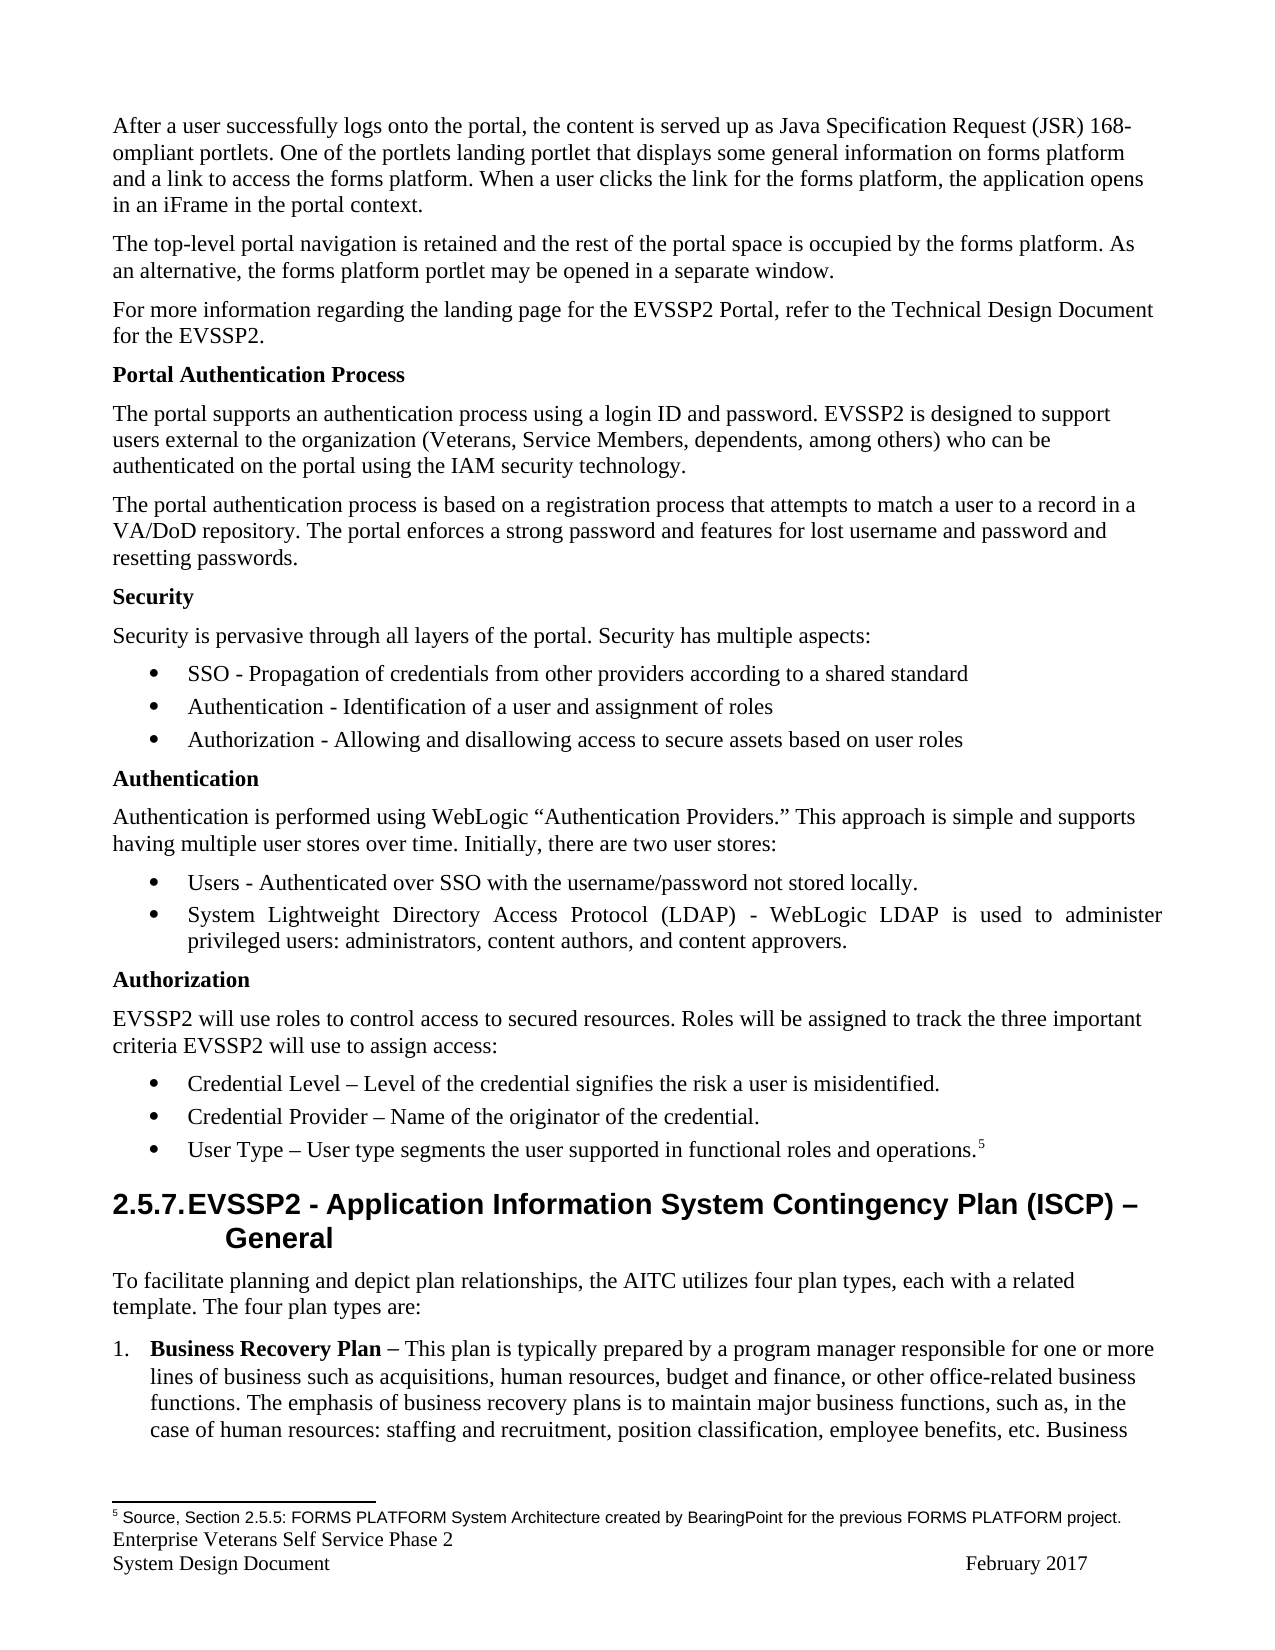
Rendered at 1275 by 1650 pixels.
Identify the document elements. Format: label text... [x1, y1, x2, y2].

text Authentication is performed using WebLogic “Authentication Providers.” This approach is simple and supports having multiple user stores over time. Initially, there are two user stores: [112, 803, 1162, 856]
text Portal Authentication Process [112, 361, 1162, 387]
text The portal authentication process is based on a registration process that attempts to match a user to a record in a VA/DoD repository. The portal enforces a strong password and features for lost username and password and resetting passwords. [112, 491, 1162, 570]
text For more information regarding the landing page for the EVSSP2 Portal, refer to the Technical Design Document for the EVSSP2. [112, 296, 1162, 348]
text Security [112, 583, 1162, 609]
text Authentication - Identification of a user and assignment of roles [150, 693, 1162, 719]
text Authorization - Allowing and disallowing access to secure assets based on user roles [150, 726, 1162, 752]
text Security is pervasive through all layers of the portal. Security has multiple aspects: [112, 622, 1162, 648]
text Users - Authenticated over SSO with the username/password not stored locally. [150, 869, 1162, 895]
text The portal supports an authentication process using a login ID and password. EVSSP2 is designed to support users external to the organization (Veterans, Service Members, dependents, among others) who can be authenticated on the portal using the IAM security technology. [112, 400, 1162, 479]
text EVSSP2 will use roles to control access to secured resources. Roles will be assigned to track the three important criteria EVSSP2 will use to assign access: [112, 1005, 1162, 1058]
text After a user successfully logs onto the portal, the content is served up as Java Specification Request (JSR) 168-ompliant portlets. One of the portlets landing portlet that displays some general information on forms platform and a link to access the forms platform. When a user clicks the link for the forms platform, the application opens in an iFrame in the portal context. [112, 112, 1162, 218]
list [112, 1332, 1162, 1442]
text Authorization [112, 966, 1162, 993]
text To facilitate planning and depict plan relationships, the AITC utilizes four plan types, each with a related template. The four plan types are: [112, 1267, 1162, 1319]
text SSO - Propagation of credentials from other providers according to a shared standard [150, 661, 1162, 687]
text Authentication [112, 764, 1162, 791]
text Credential Provider – Name of the originator of the credential. [150, 1103, 1162, 1129]
text The top-level portal navigation is retained and the rest of the portal space is occupied by the forms platform. As an alternative, the forms platform portlet may be opened in a separate window. [112, 230, 1162, 283]
subtitle EVSSP2 - Application Information System Contingency Plan (ISCP) – General [112, 1187, 1162, 1254]
text User Type – User type segments the user supported in functional roles and operations. [150, 1136, 1162, 1162]
text System Lightweight Directory Access Protocol (LDAP) - WebLogic LDAP is used to administer privileged users: administrators, content authors, and content approvers. [150, 901, 1162, 954]
text Credential Level – Level of the credential signifies the risk a user is misidentified. [150, 1071, 1162, 1097]
